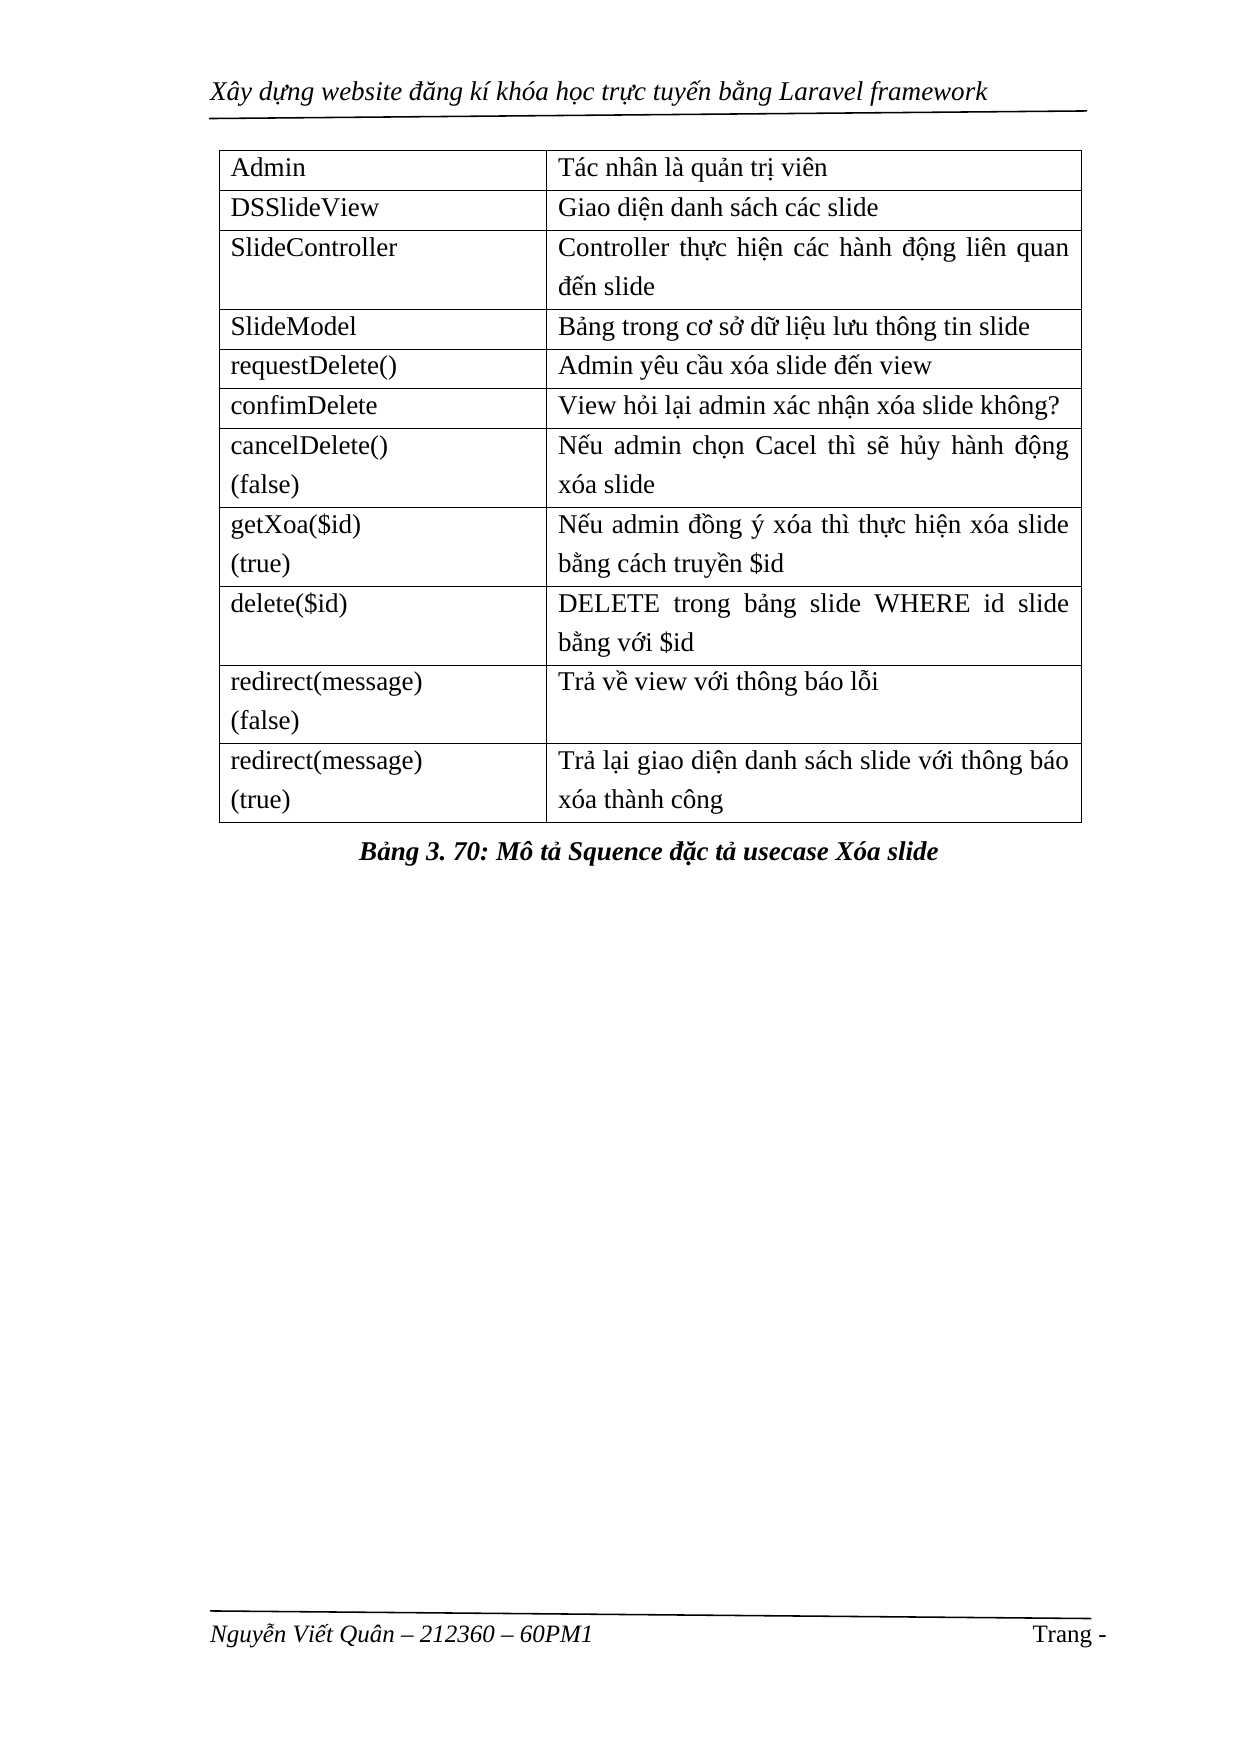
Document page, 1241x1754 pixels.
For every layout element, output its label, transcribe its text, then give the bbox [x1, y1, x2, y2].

table_cell View hỏi lại admin xác nhận xóa slide không? [547, 389, 1081, 428]
table_cell Bảng trong cơ sở dữ liệu lưu thông tin slide [547, 310, 1081, 348]
table_cell Giao diện danh sách các slide [547, 191, 1081, 230]
table_cell Trả lại giao diện danh sách slide với thông báo xóa thành công [547, 744, 1081, 822]
table_cell Admin yêu cầu xóa slide đến view [547, 350, 1081, 388]
table_cell Trả về view với thông báo lỗi [547, 666, 1081, 743]
table_cell DSSlideView [220, 191, 546, 230]
table_cell Nếu admin đồng ý xóa thì thực hiện xóa slide bằng cách truyền $id [547, 508, 1081, 586]
table_cell Nếu admin chọn Cacel thì sẽ hủy hành động xóa slide [547, 429, 1081, 507]
table_cell SlideModel [220, 310, 546, 348]
table_cell requestDelete() [220, 350, 546, 388]
table_cell DELETE trong bảng slide WHERE id slide bằng với $id [547, 587, 1081, 664]
table_cell cancelDelete() (false) [220, 429, 546, 507]
table_cell redirect(message) (true) [220, 744, 546, 822]
table_cell redirect(message) (false) [220, 666, 546, 743]
table_header Tác nhân là quản trị viên [547, 151, 1081, 190]
table_header Admin [220, 151, 546, 190]
table_cell getXoa($id) (true) [220, 508, 546, 586]
table_cell Controller thực hiện các hành động liên quan đến slide [547, 231, 1081, 308]
table_cell delete($id) [220, 587, 546, 664]
table_cell SlideController [220, 231, 546, 308]
table_cell confimDelete [220, 389, 546, 428]
